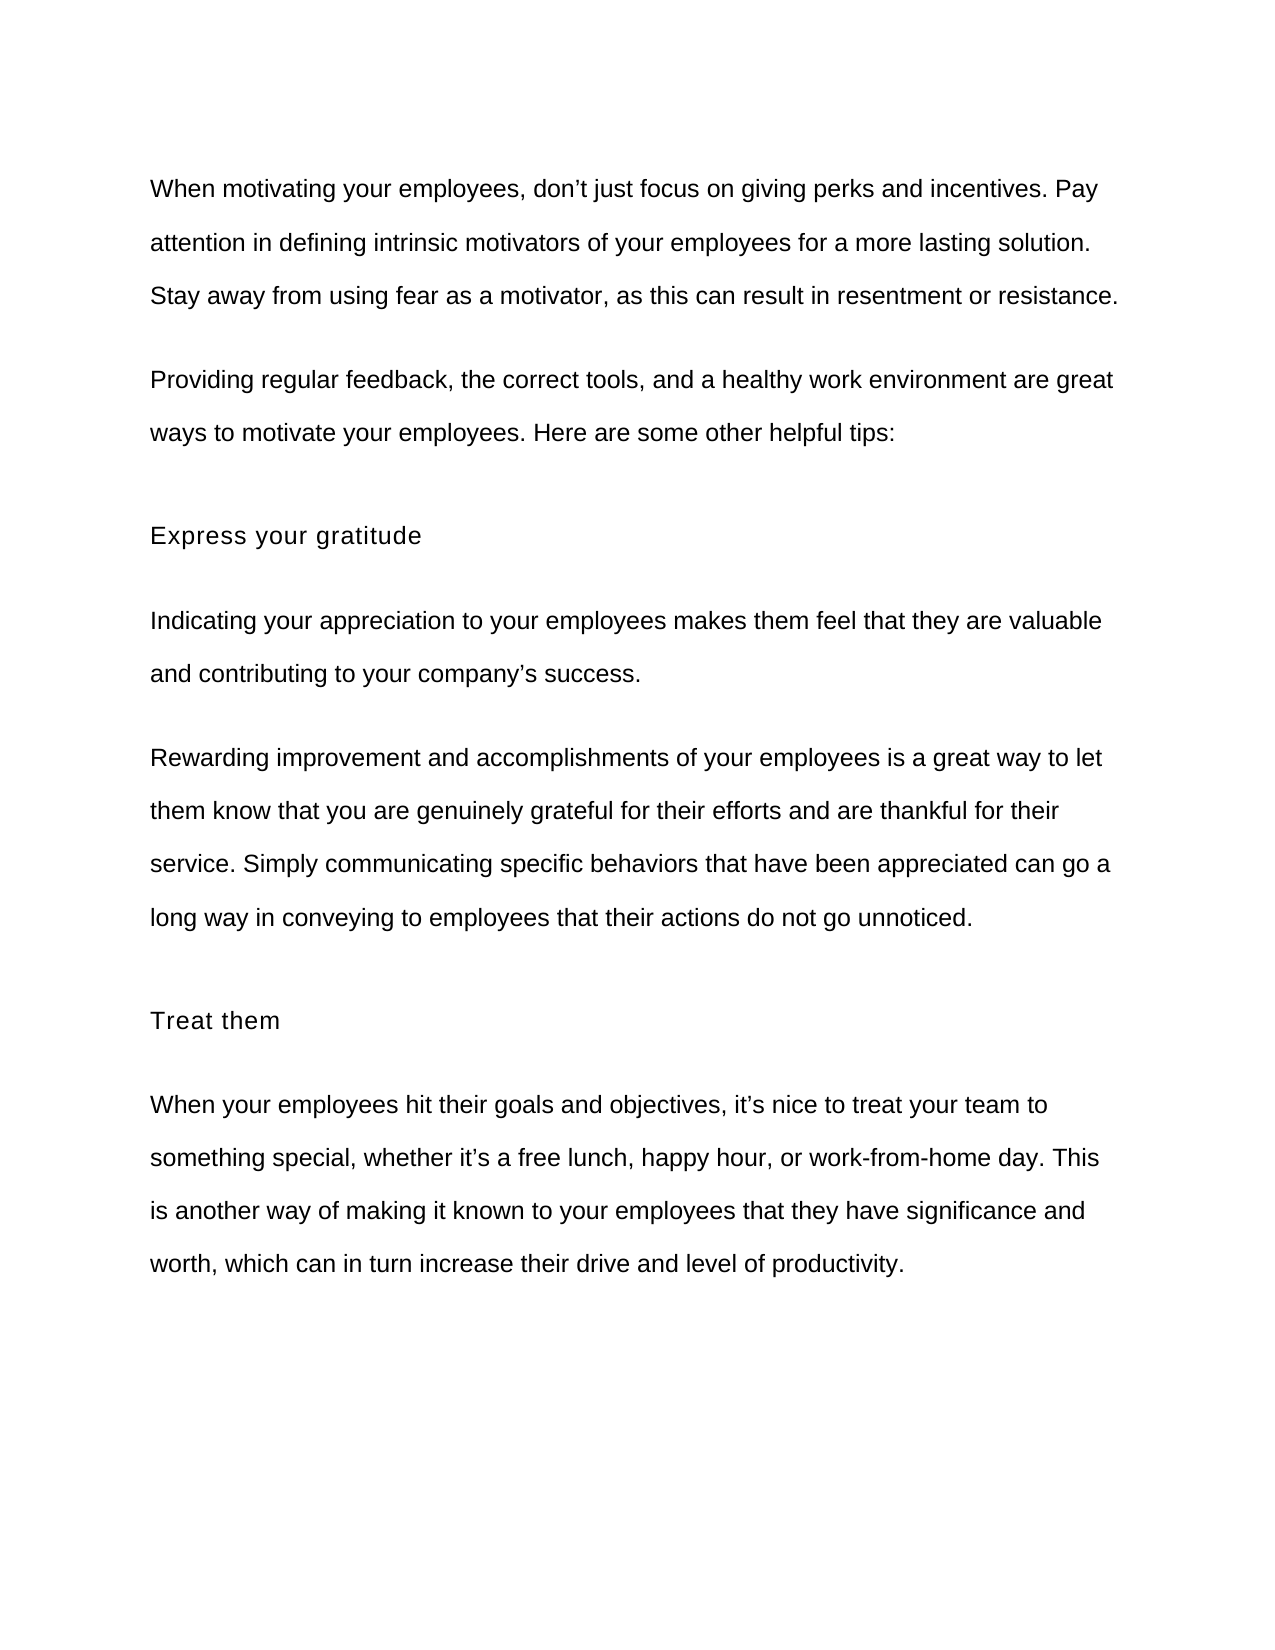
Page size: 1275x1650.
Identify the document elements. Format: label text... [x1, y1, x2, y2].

text Indicating your appreciation to your employees makes them feel that they are valuable and contributing to your company’s success. [150, 581, 1125, 687]
text Providing regular feedback, the correct tools, and a healthy work environment are great ways to motivate your employees. Here are some other helpful tips: [150, 341, 1125, 447]
subtitle Treat them [150, 978, 1125, 1034]
text When motivating your employees, don’t just focus on giving perks and incentives. Pay attention in defining intrinsic motivators of your employees for a more lasting solution. Stay away from using fear as a motivator, as this can result in resentment or resistance. [150, 150, 1125, 309]
subtitle Express your gratitude [150, 494, 1125, 550]
text Rewarding improvement and accomplishments of your employees is a great way to let them know that you are genuinely grateful for their efforts and are thankful for their service. Simply communicating specific behaviors that have been appreciated can go a long way in conveying to employees that their actions do not go unnoticed. [150, 719, 1125, 931]
text When your employees hit their goals and objectives, it’s nice to treat your team to something special, whether it’s a free lunch, happy hour, or work-from-home day. This is another way of making it known to your employees that they have significance and worth, which can in turn increase their drive and level of productivity. [150, 1066, 1125, 1278]
